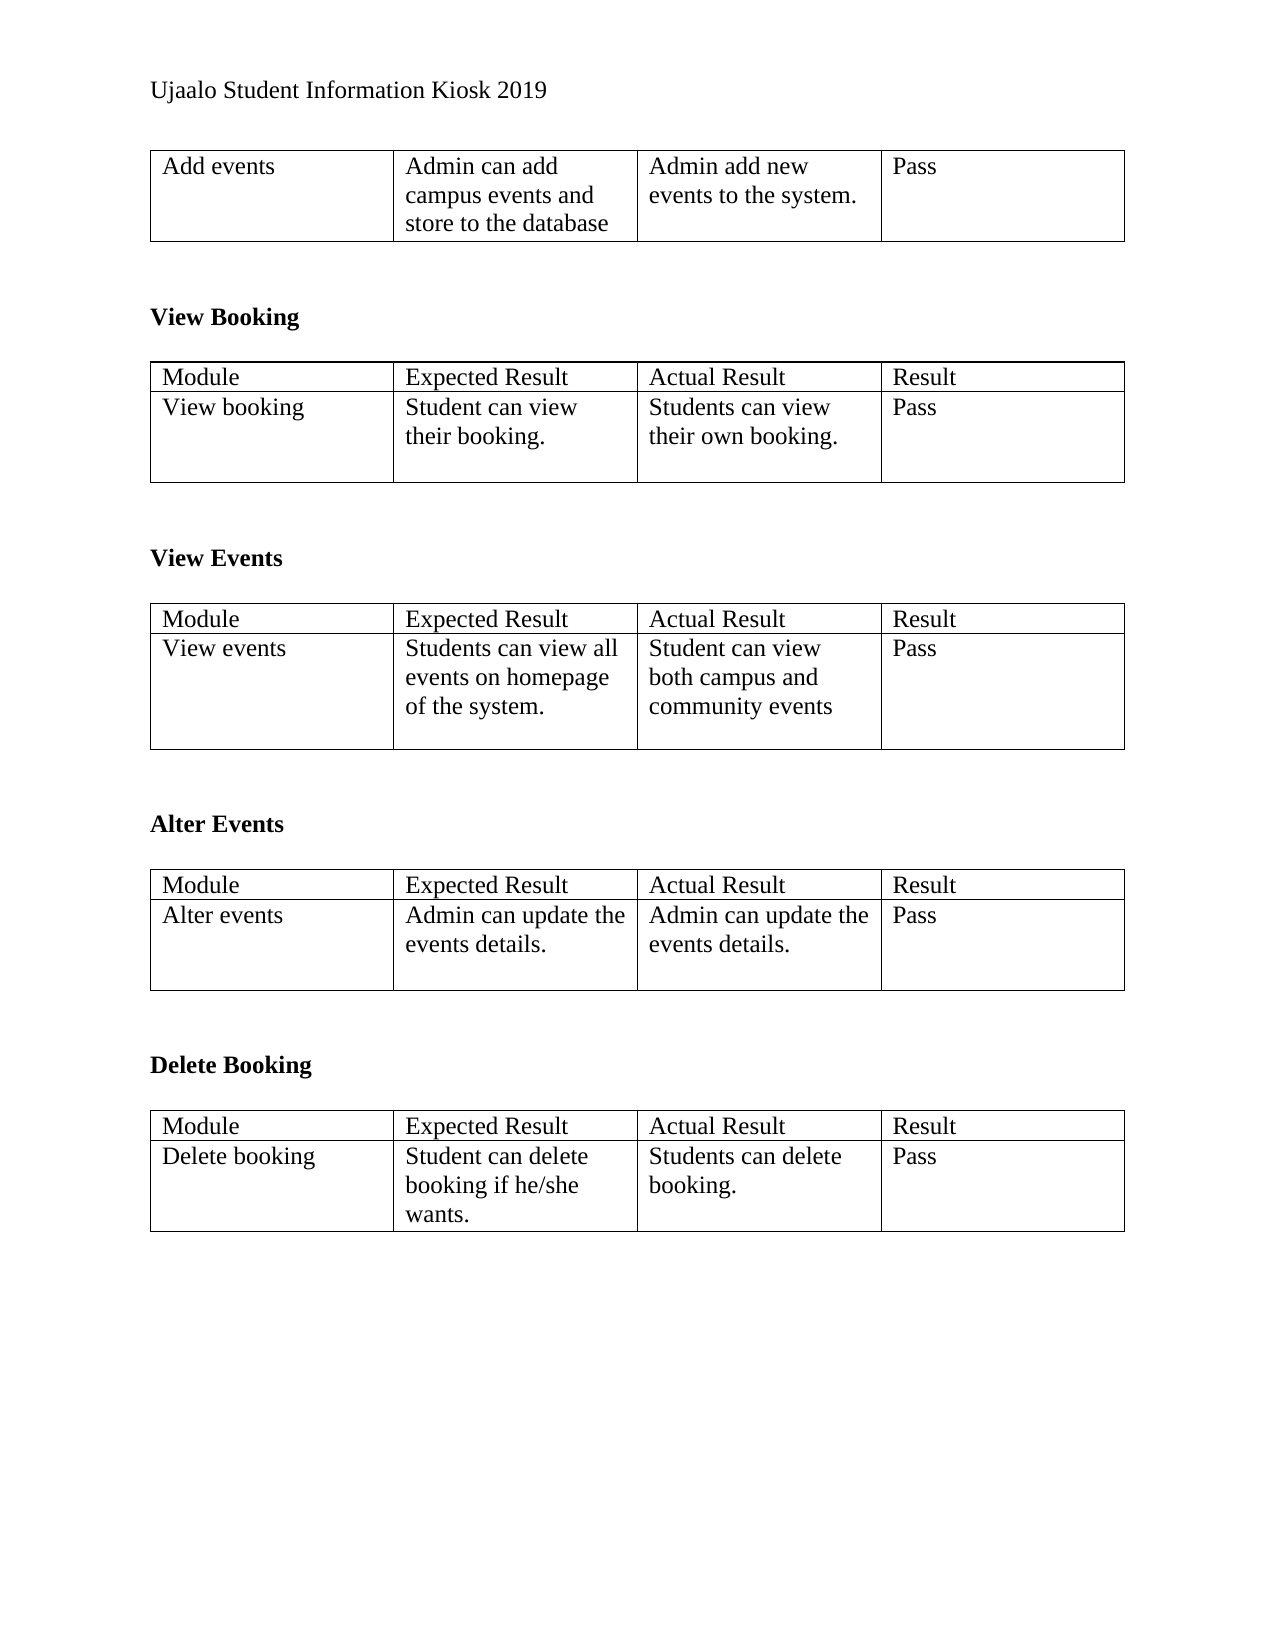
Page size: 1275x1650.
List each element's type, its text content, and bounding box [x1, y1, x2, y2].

table_header Expected Result [394, 1111, 637, 1140]
table_cell Admin can update the events details. [638, 900, 881, 990]
table_cell Students can view all events on homepage of the system. [394, 634, 637, 748]
table_header Expected Result [394, 604, 637, 632]
table_header Module [151, 1111, 393, 1140]
table_cell Student can view both campus and community events [638, 634, 881, 748]
table_header Result [882, 1111, 1124, 1140]
table_cell Pass [882, 392, 1124, 482]
table_cell Students can view their own booking. [638, 392, 881, 482]
table_cell Pass [882, 151, 1124, 241]
table_header Result [882, 363, 1124, 391]
table_cell Pass [882, 900, 1124, 990]
table_header Result [882, 870, 1124, 899]
table_header Module [151, 363, 393, 391]
text Delete Booking [150, 1051, 1125, 1079]
table_cell Pass [882, 634, 1124, 748]
table_cell Pass [882, 1141, 1124, 1231]
table_header Module [151, 870, 393, 899]
table_header Actual Result [638, 604, 881, 632]
table_header Result [882, 604, 1124, 632]
table_cell Students can delete booking. [638, 1141, 881, 1231]
table_cell Admin add new events to the system. [638, 151, 881, 241]
table_header Actual Result [638, 363, 881, 391]
table_header Expected Result [394, 363, 637, 391]
table_header Module [151, 604, 393, 632]
table_header Actual Result [638, 870, 881, 899]
table_cell Admin can update the events details. [394, 900, 637, 990]
text View Events [150, 543, 1125, 572]
text View Booking [150, 302, 1125, 330]
text Alter Events [150, 809, 1125, 838]
table_cell View events [151, 634, 393, 748]
table_header Actual Result [638, 1111, 881, 1140]
table_cell Student can view their booking. [394, 392, 637, 482]
table_cell Student can delete booking if he/she wants. [394, 1141, 637, 1231]
table_header Expected Result [394, 870, 637, 899]
table_cell Delete booking [151, 1141, 393, 1231]
table_cell Alter events [151, 900, 393, 990]
table_cell Add events [151, 151, 393, 241]
table_cell Admin can add campus events and store to the database [394, 151, 637, 241]
table_cell View booking [151, 392, 393, 482]
